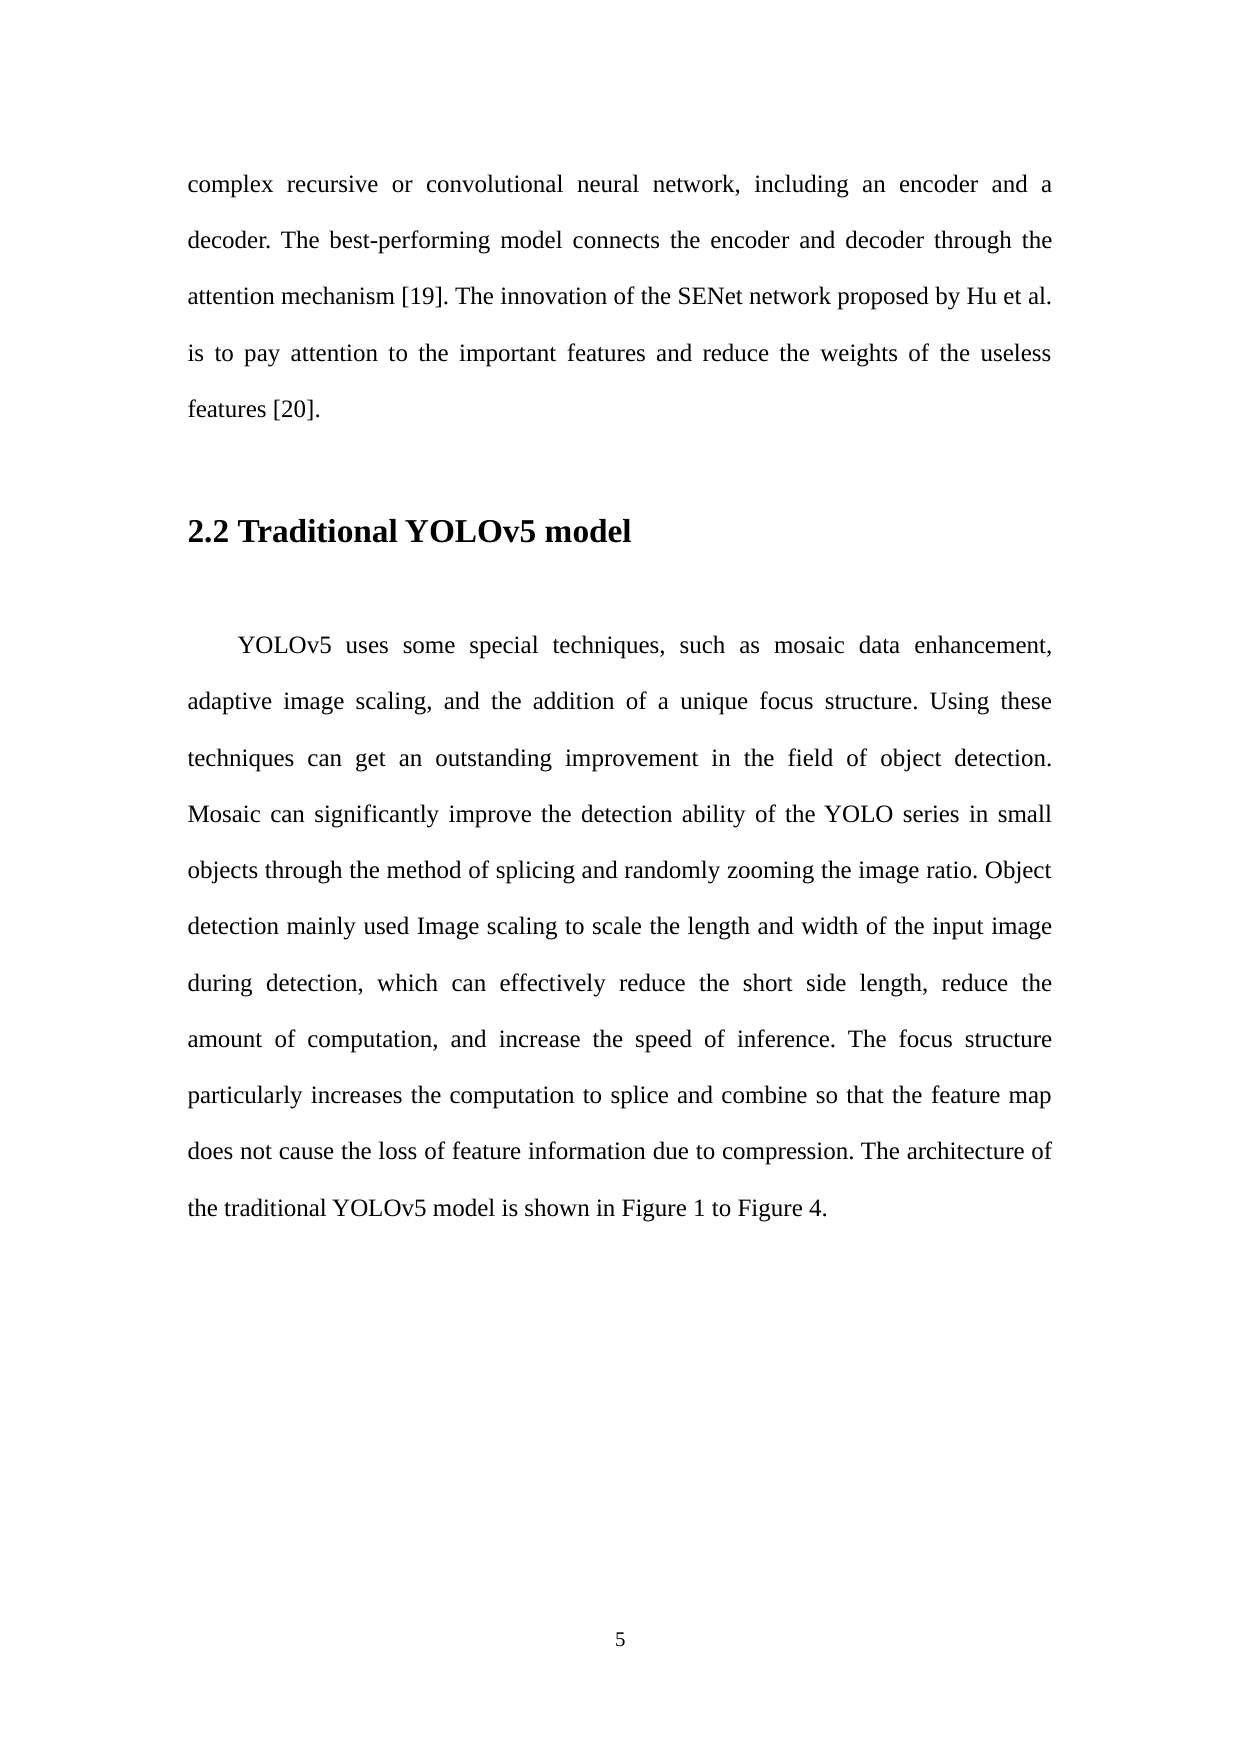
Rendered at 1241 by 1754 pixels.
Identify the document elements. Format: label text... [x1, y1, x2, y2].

subtitle 2.2 Traditional YOLOv5 model [187, 493, 1053, 568]
text YOLOv5 uses some special techniques, such as mosaic data enhancement, adaptive image scaling, and the addition of a unique focus structure. Using these techniques can get an outstanding improvement in the field of object detection. Mosaic can significantly improve the detection ability of the YOLO series in small objects through the method of splicing and randomly zooming the image ratio. Object detection mainly used Image scaling to scale the length and width of the input image during detection, which can effectively reduce the short side length, reduce the amount of computation, and increase the speed of inference. The focus structure particularly increases the computation to splice and combine so that the feature map does not cause the loss of feature information due to compression. The architecture of the traditional YOLOv5 model is shown in Figure 1 to Figure 4. [187, 626, 1053, 1226]
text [187, 164, 1053, 427]
